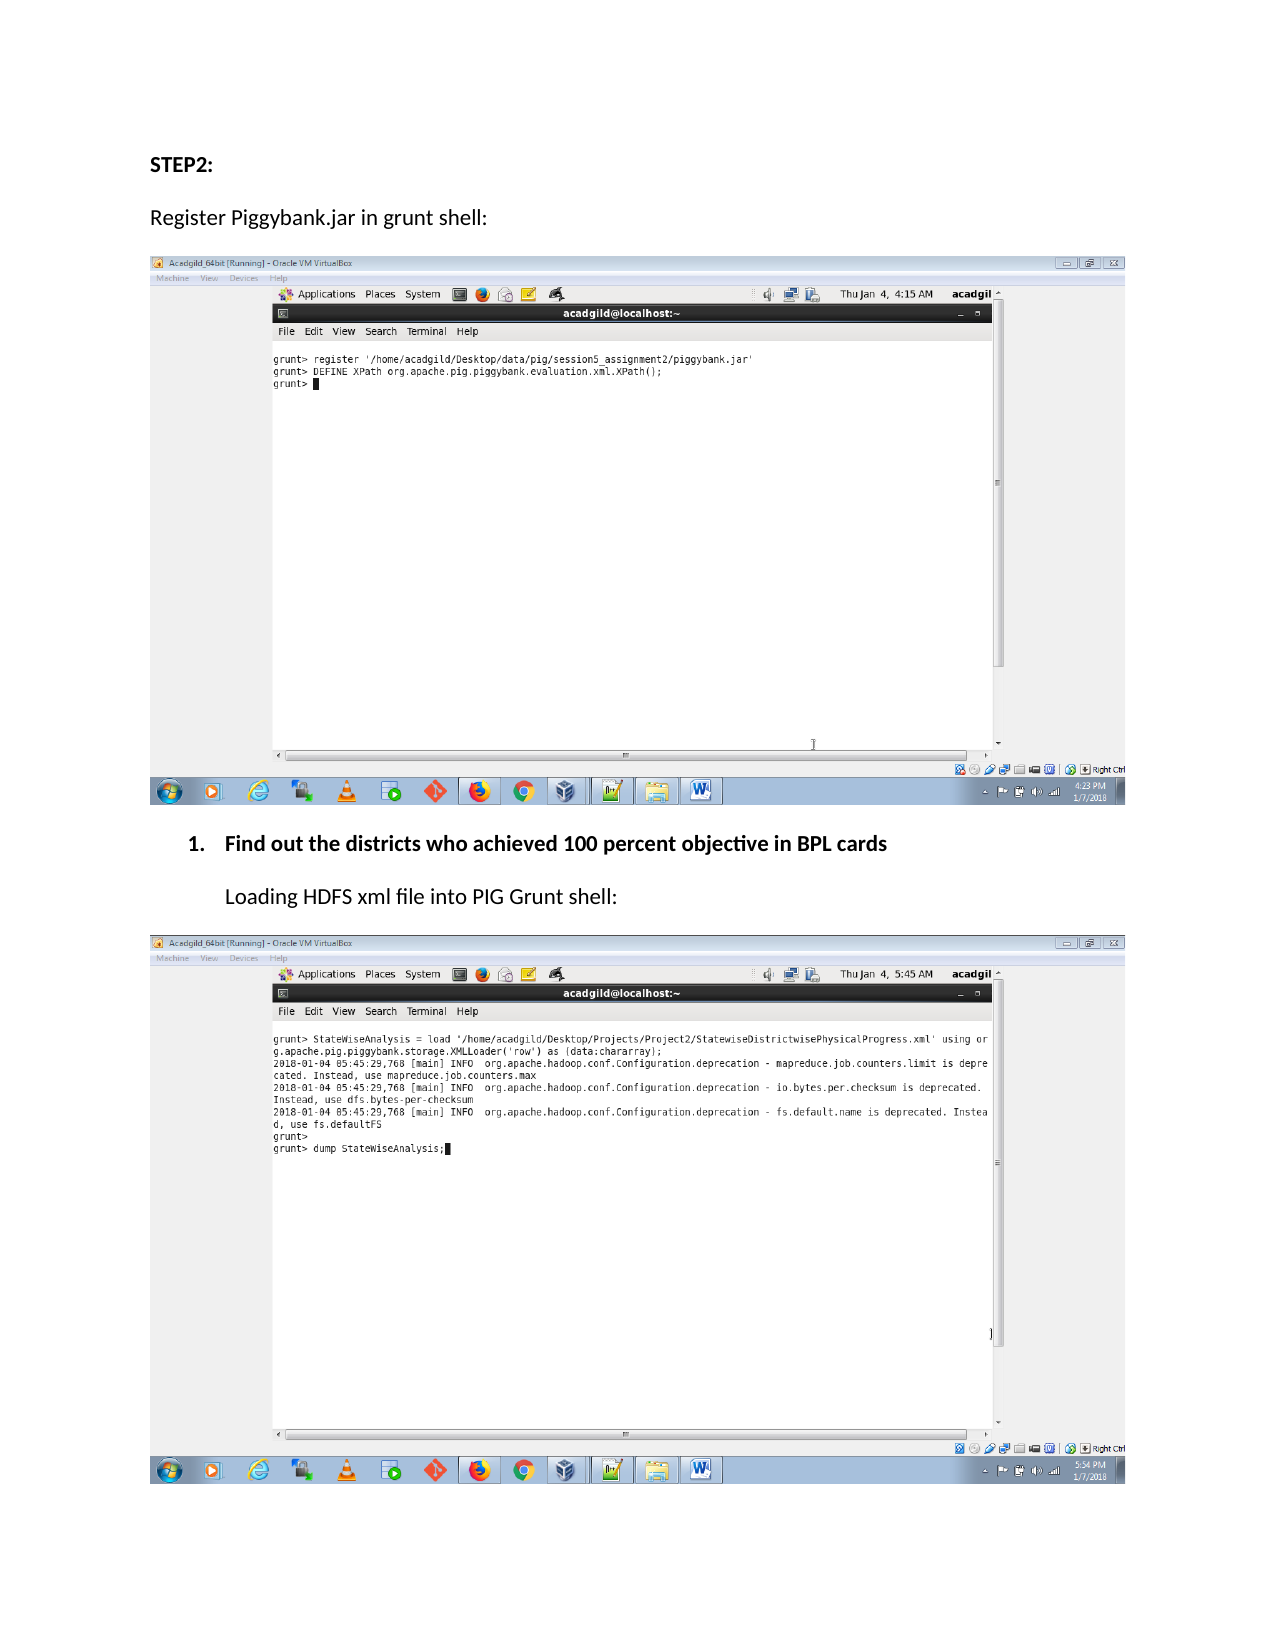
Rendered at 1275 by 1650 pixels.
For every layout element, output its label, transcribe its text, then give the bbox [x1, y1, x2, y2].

text STEP2: [150, 150, 1125, 178]
picture [150, 935, 1125, 1484]
text Register Piggybank.jar in grunt shell: [150, 203, 1125, 231]
picture [150, 256, 1125, 805]
list Find out the districts who achieved 100 percent objective in BPL cards [187, 829, 1125, 857]
text Loading HDFS xml file into PIG Grunt shell: [150, 882, 1125, 910]
